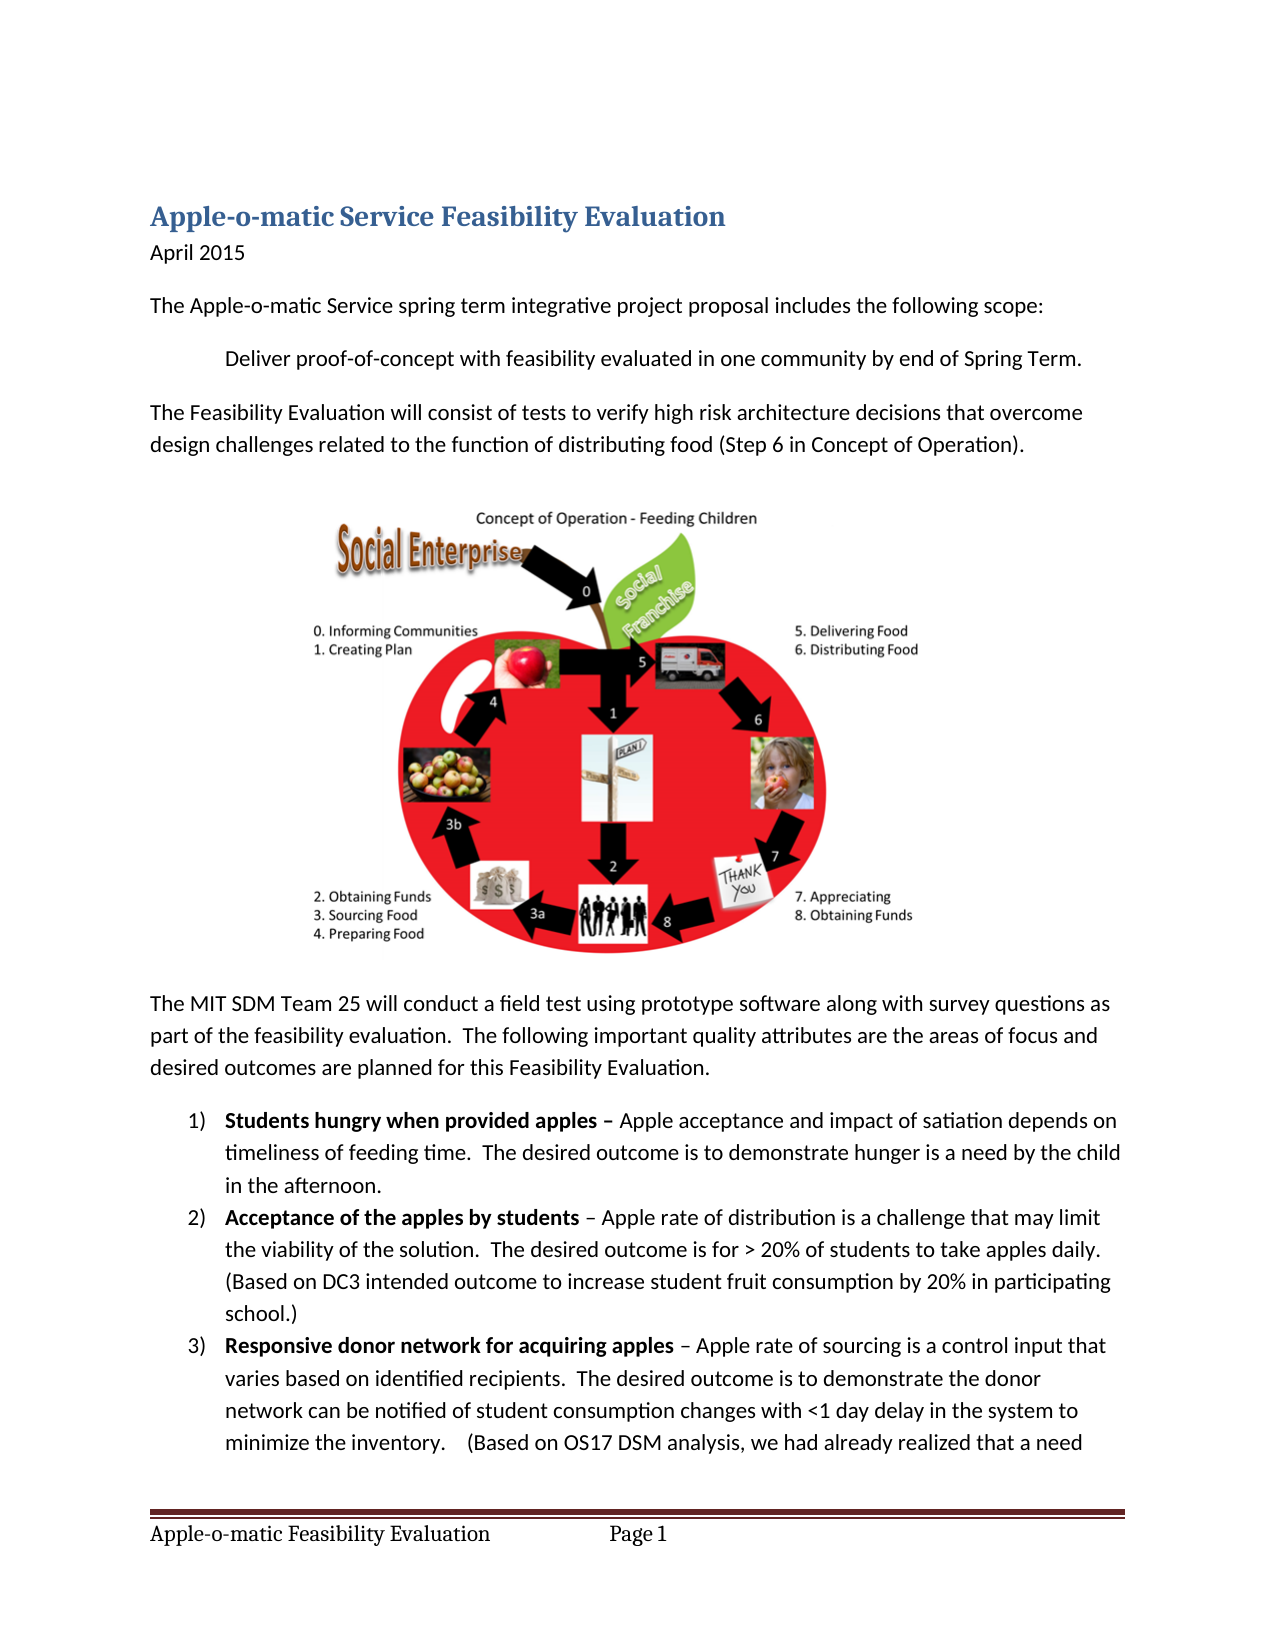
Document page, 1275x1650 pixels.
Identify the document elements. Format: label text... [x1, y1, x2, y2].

text Deliver proof-of-concept with feasibility evaluated in one community by end of Spring Term. [150, 344, 1125, 373]
subtitle Apple-o-matic Service Feasibility Evaluation [150, 200, 1125, 233]
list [187, 1332, 1125, 1456]
text The Feasibility Evaluation will consist of tests to verify high risk architecture decisions that overcome design challenges related to the function of distributing food (Step 6 in Concept of Operation). [150, 398, 1125, 458]
text The Apple-o-matic Service spring term integrative project proposal includes the following scope: [150, 292, 1125, 319]
picture [304, 500, 928, 960]
text April 2015 [150, 238, 1125, 267]
list Acceptance of the apples by students – Apple rate of distribution is a challenge that may limit the viability of the solution. The desired outcome is for > 20% of students to take apples daily. (Based on DC3 intended outcome to increase student fruit consumption by 20% in participating school.) [187, 1203, 1125, 1327]
list Students hungry when provided apples – Apple acceptance and impact of satiation depends on timeliness of feeding time. The desired outcome is to demonstrate hunger is a need by the child in the afternoon. [187, 1106, 1125, 1199]
